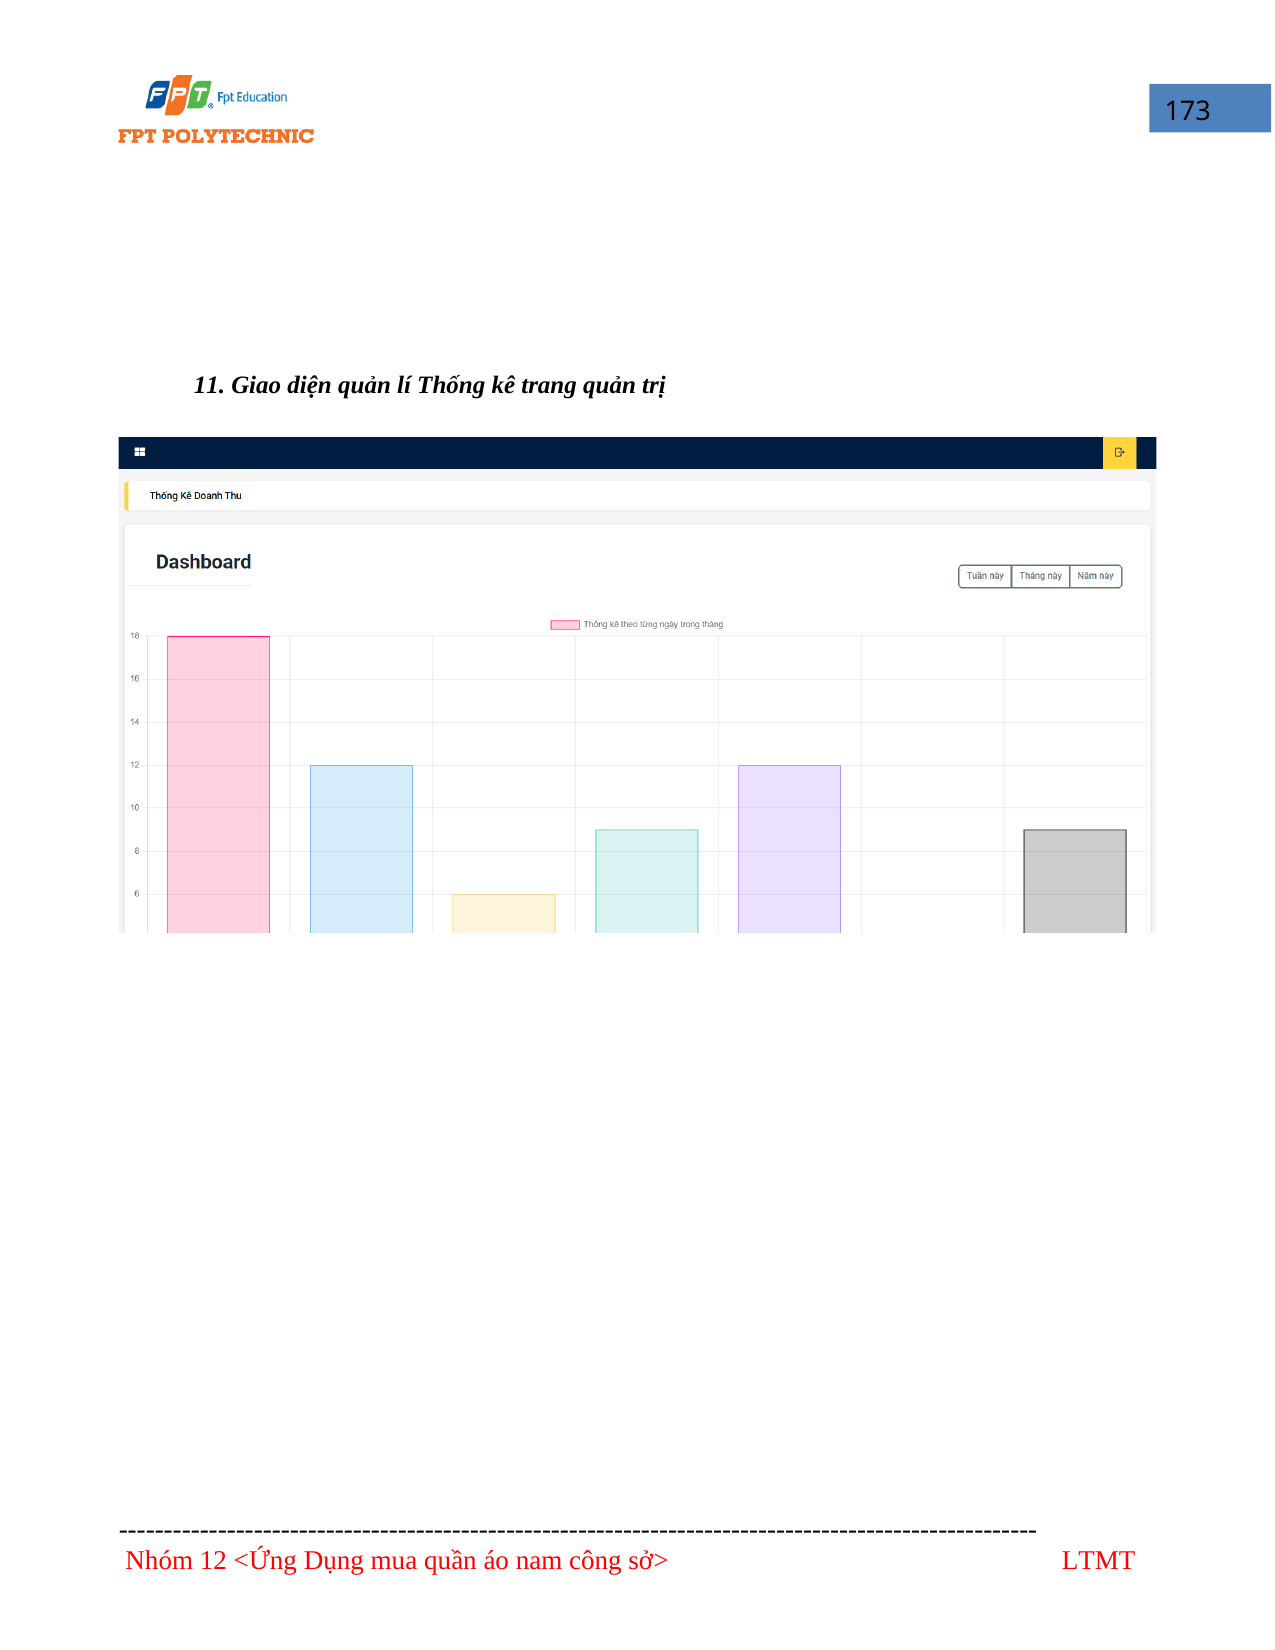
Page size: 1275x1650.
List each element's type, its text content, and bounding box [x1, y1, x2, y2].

text 11. Giao diện quản lí Thống kê trang quản trị [118, 370, 1156, 399]
picture [118, 437, 1157, 933]
picture [118, 75, 316, 143]
